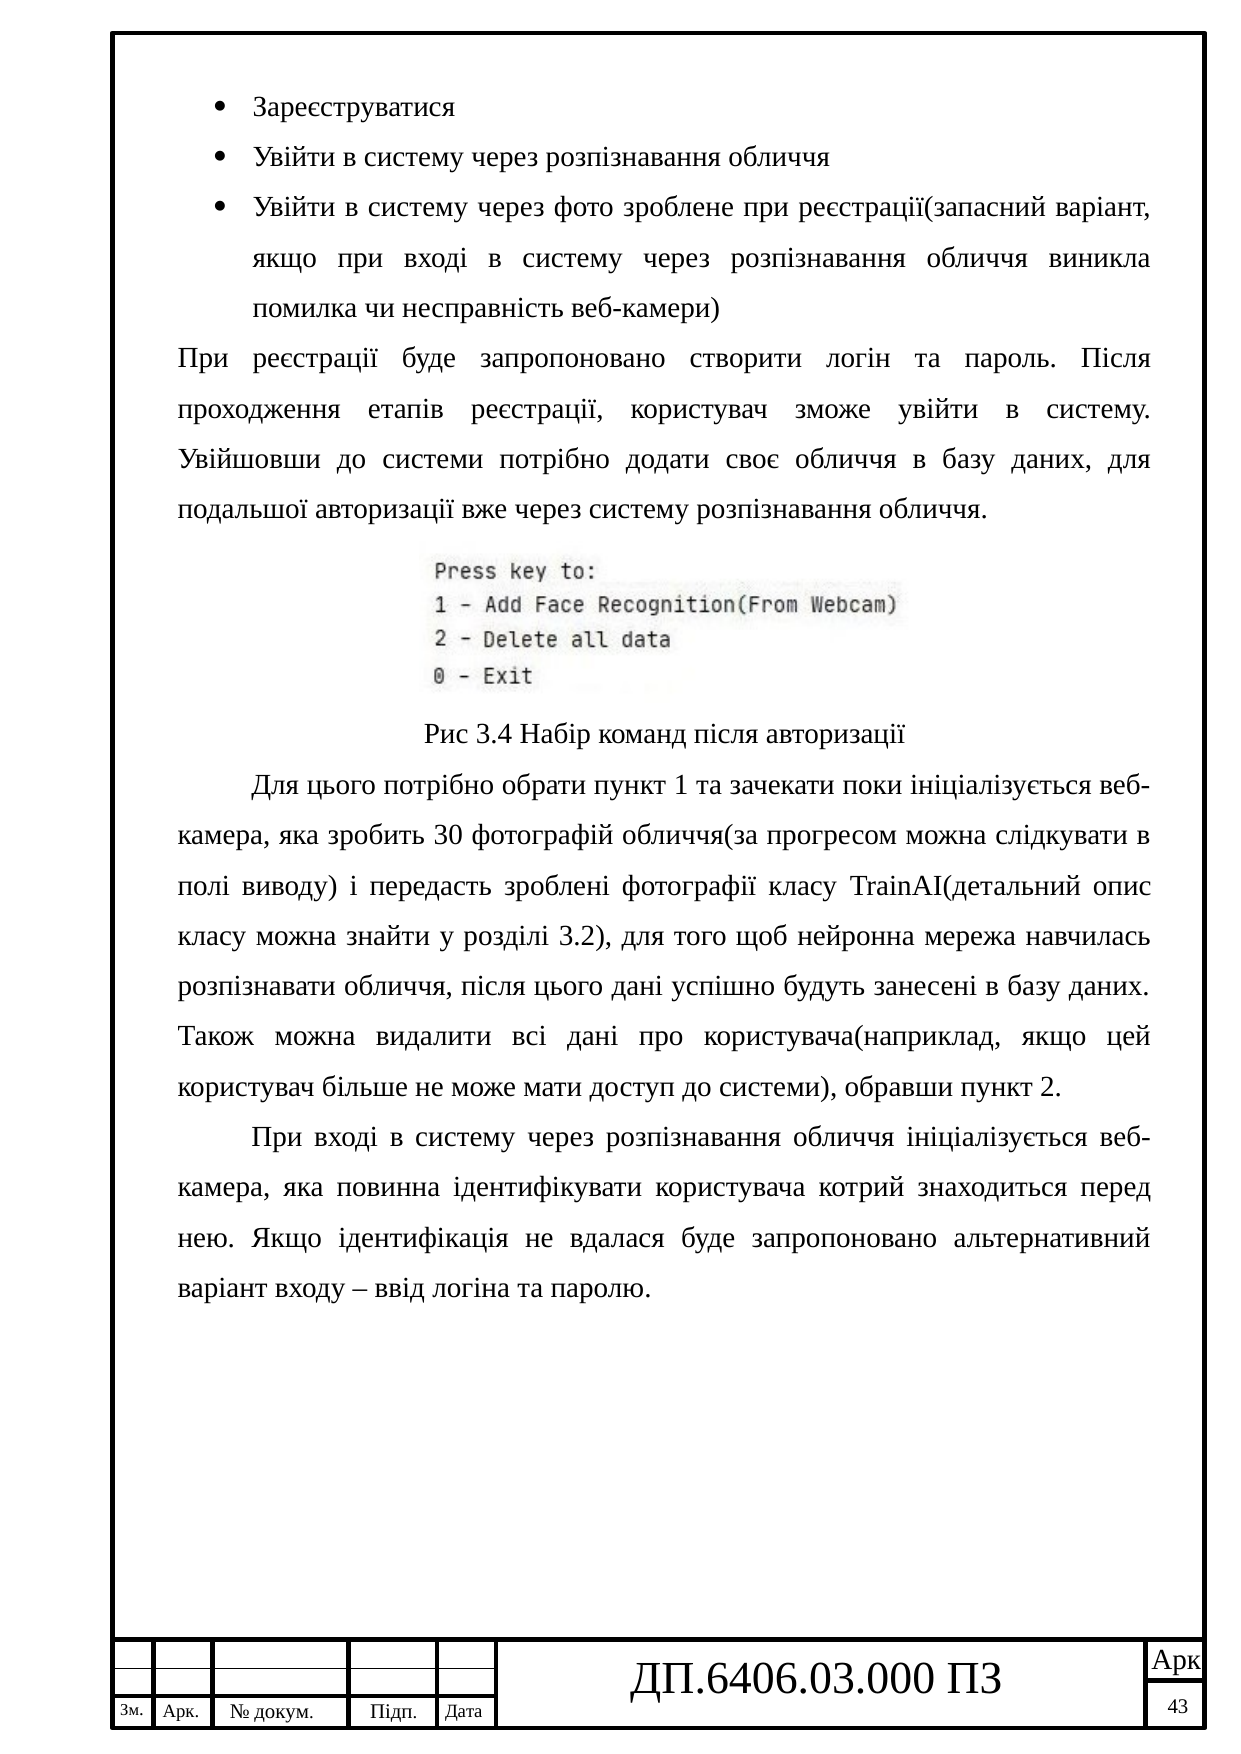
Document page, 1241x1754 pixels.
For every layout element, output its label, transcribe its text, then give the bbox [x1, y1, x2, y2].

text При вході в систему через розпізнавання обличчя ініціалізується веб- камера, яка повинна ідентифікувати користувача котрий знаходиться перед нею. Якщо ідентифікація не вдалася буде запропоновано альтернативний варіант входу – ввід логіна та паролю. [177, 1119, 1152, 1304]
list Увійти в систему через розпізнавання обличчя [215, 139, 1152, 173]
picture [419, 541, 910, 703]
list Зареєструватися [215, 89, 1152, 122]
text При реєстрації буде запропоновано створити логін та пароль. Після проходження етапів реєстрації, користувач зможе увійти в систему. Увійшовши до системи потрібно додати своє обличчя в базу даних, для подальшої авторизації вже через систему розпізнавання обличчя. [177, 341, 1152, 525]
text Для цього потрібно обрати пункт 1 та зачекати поки ініціалізується веб- камера, яка зробить 30 фотографій обличчя(за прогресом можна слідкувати в полі виводу) і передасть зроблені фотографії класу TrainAI(детальний опис класу можна знайти у розділі 3.2), для того щоб нейронна мережа навчилась розпізнавати обличчя, після цього дані успішно будуть занесені в базу даних. Також можна видалити всі дані про користувача(наприклад, якщо цей користувач більше не може мати доступ до системи), обравши пункт 2. [177, 767, 1152, 1102]
list Увійти в систему через фото зроблене при реєстрації(запасний варіант, якщо при вході в систему через розпізнавання обличчя виникла помилка чи несправність веб-камери) [215, 189, 1152, 324]
text Рис 3.4 Набір команд після авторизації [177, 717, 1152, 750]
